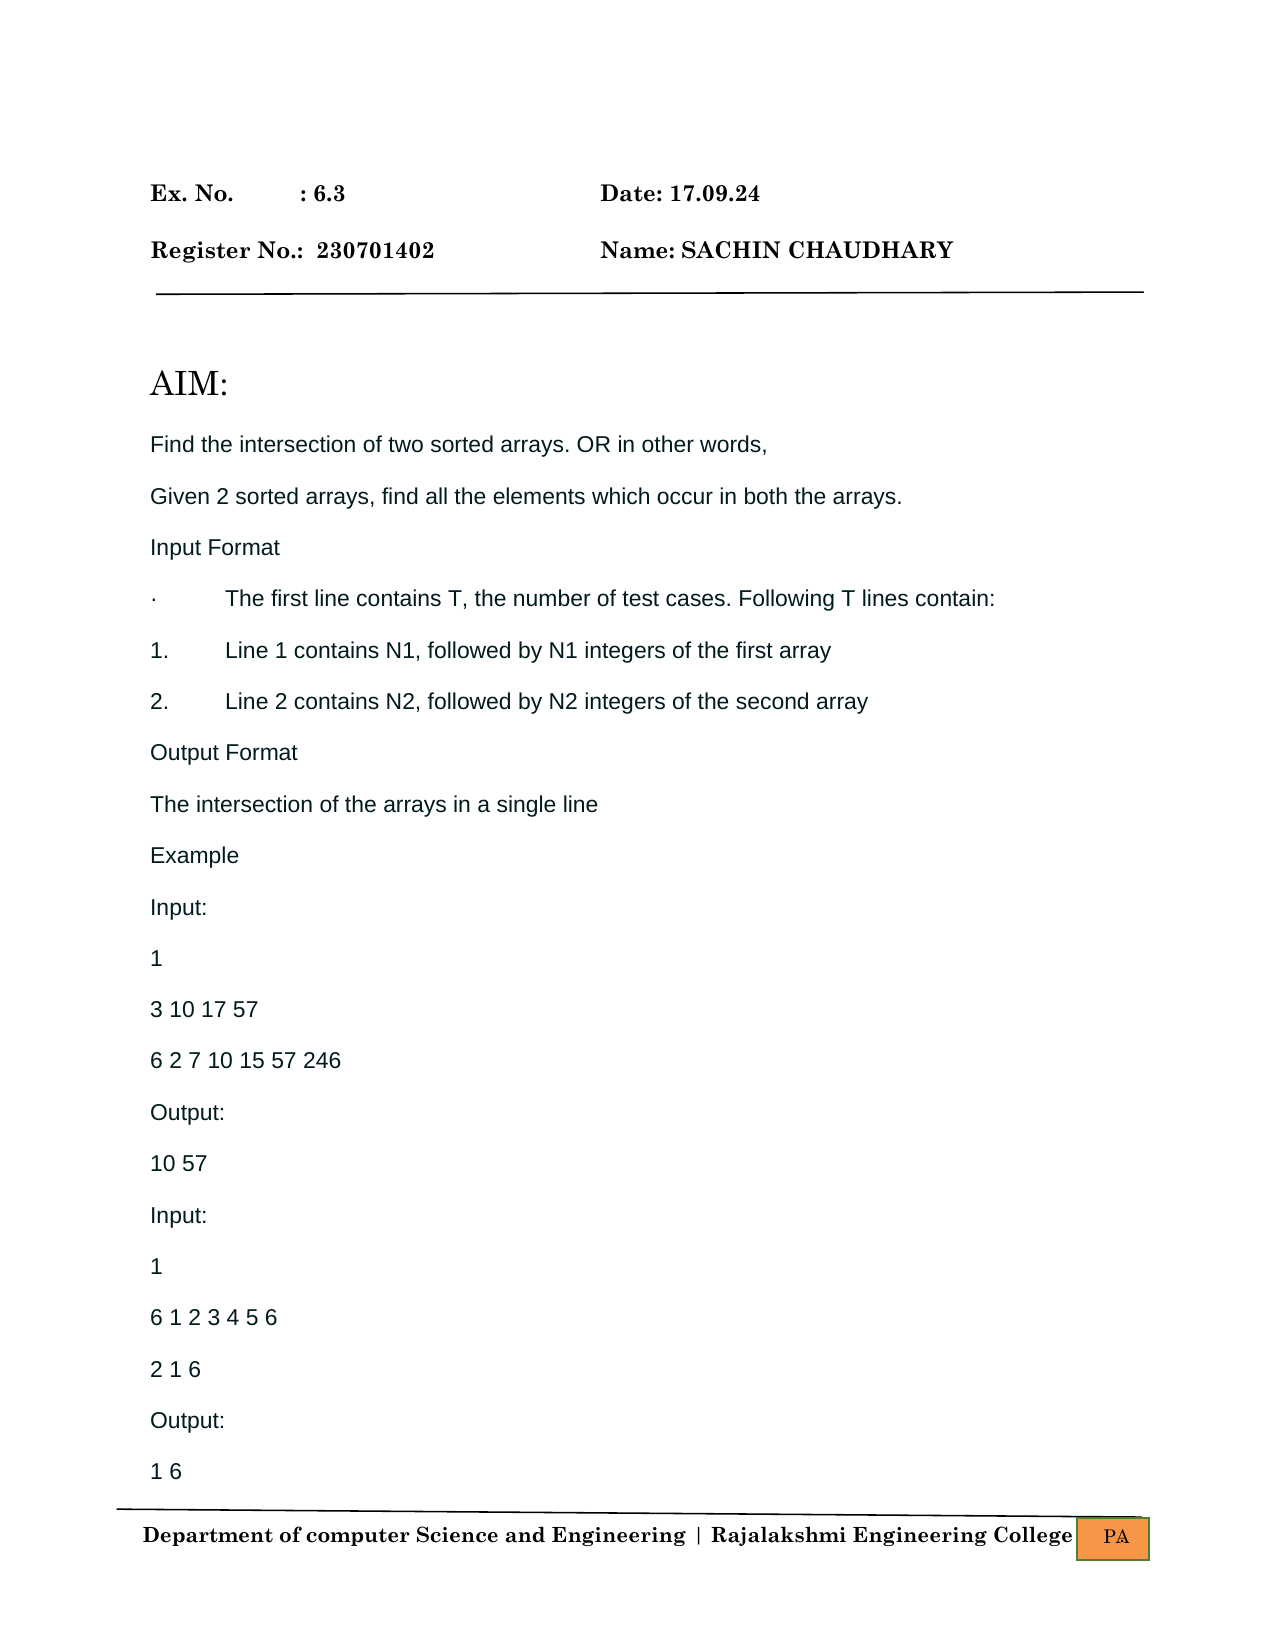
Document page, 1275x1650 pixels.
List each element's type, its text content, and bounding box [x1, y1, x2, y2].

text 1 6 [150, 1458, 1125, 1485]
text Input: [150, 1202, 1125, 1228]
text 1 [150, 1253, 1125, 1279]
text 3 10 17 57 [150, 996, 1125, 1022]
text Input: [150, 893, 1125, 920]
text The intersection of the arrays in a single line [150, 791, 1125, 817]
text Find the intersection of two sorted arrays. OR in other words, [150, 431, 1125, 458]
text 6 2 7 10 15 57 246 [150, 1047, 1125, 1074]
text Output: [150, 1407, 1125, 1433]
text Output Format [150, 739, 1125, 766]
text Output: [150, 1099, 1125, 1125]
text Register No.: 230701402 Name: SACHIN CHAUDHARY [150, 236, 1125, 263]
text 10 57 [150, 1150, 1125, 1177]
text 2 1 6 [150, 1356, 1125, 1382]
text 1 [150, 945, 1125, 971]
text 6 1 2 3 4 5 6 [150, 1304, 1125, 1331]
text Example [150, 842, 1125, 868]
text Ex. No. : 6.3 Date: 17.09.24 [150, 179, 1125, 207]
text 2. Line 2 contains N2, followed by N2 integers of the second array [150, 688, 1125, 714]
text 1. Line 1 contains N1, followed by N1 integers of the first array [150, 637, 1125, 663]
text Input Format [150, 534, 1125, 560]
text · The first line contains T, the number of test cases. Following T lines contain: [150, 585, 1125, 612]
text Given 2 sorted arrays, find all the elements which occur in both the arrays. [150, 483, 1125, 509]
text AIM: [150, 362, 1125, 402]
